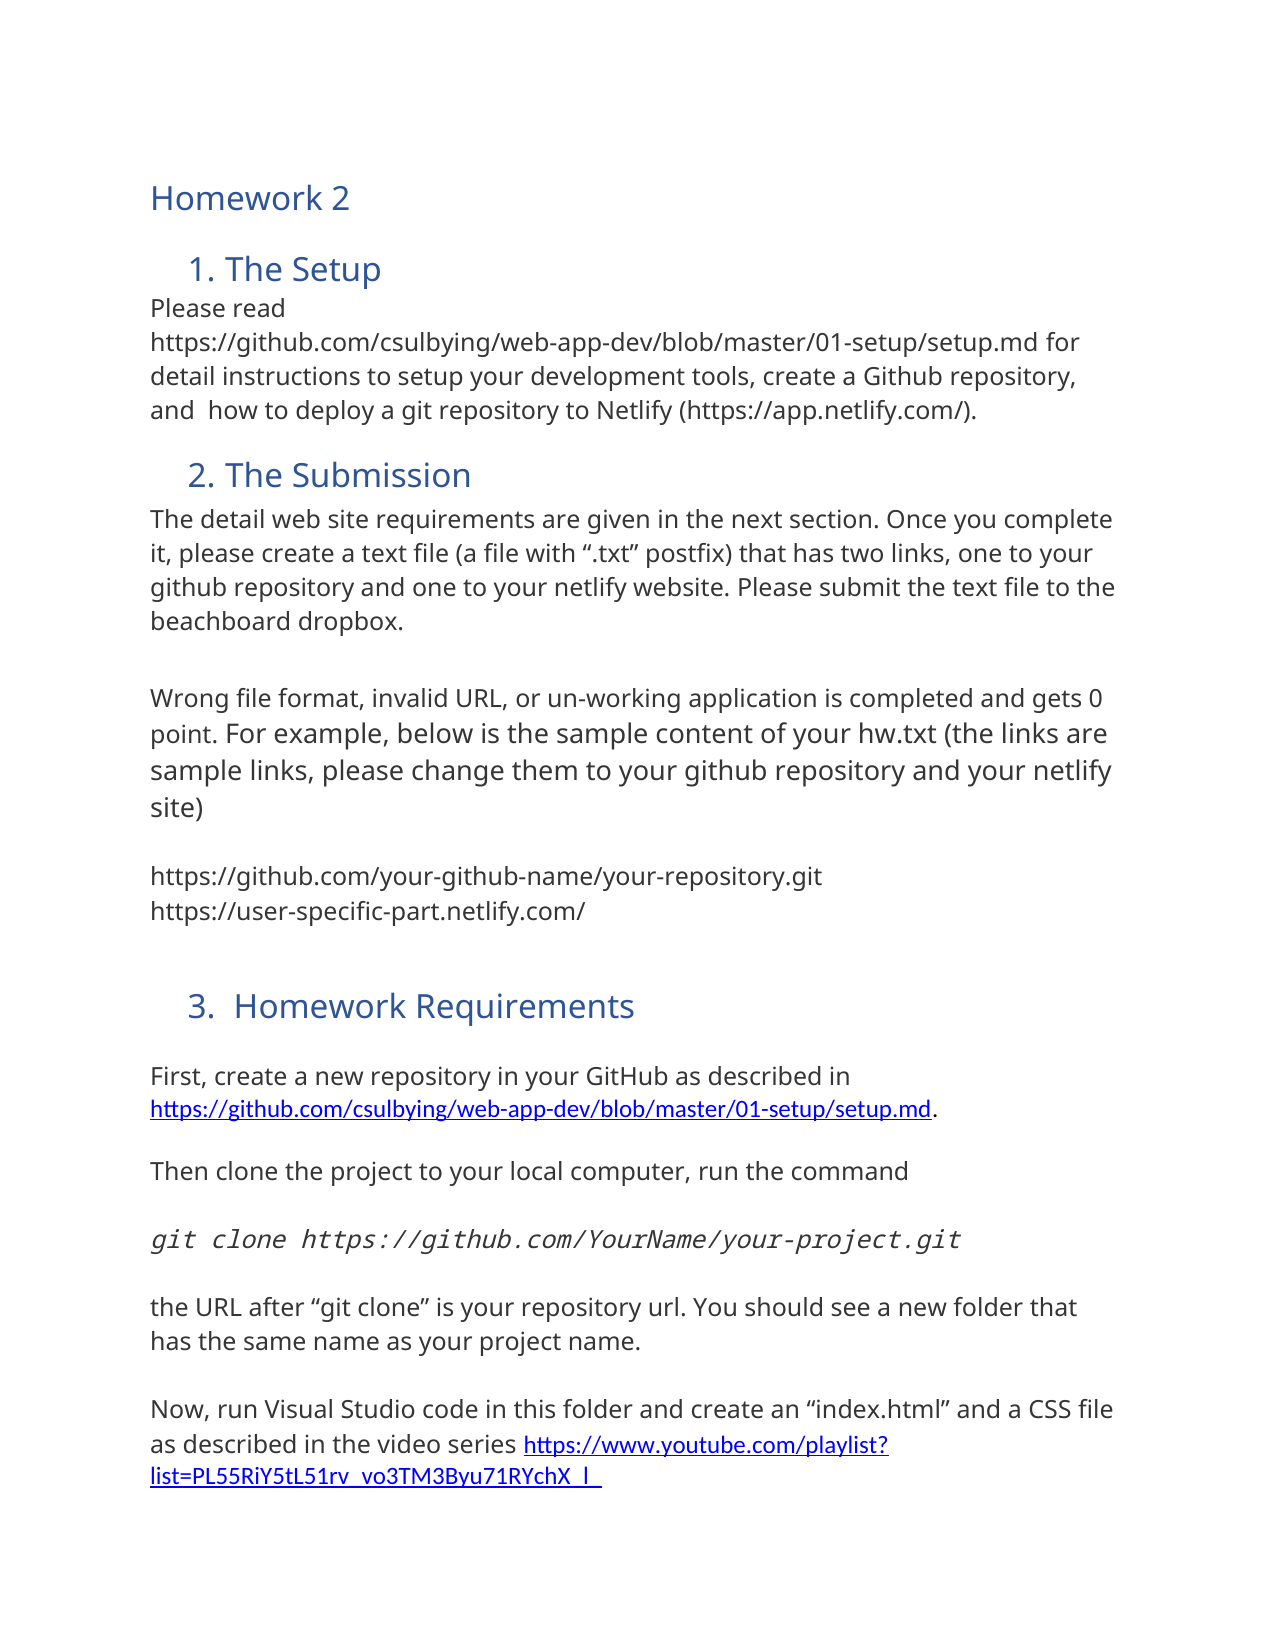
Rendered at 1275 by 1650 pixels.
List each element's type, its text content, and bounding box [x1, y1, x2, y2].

text Now, run Visual Studio code in this folder and create an “index.html” and a CSS file as described in the video series https://www.youtube.com/playlist?list=PL55RiY5tL51rv_vo3TM3Byu71RYchX_l_ [150, 1392, 1125, 1491]
text Then clone the project to your local computer, run the command [150, 1154, 1125, 1188]
subtitle Wrong file format, invalid URL, or un-working application is completed and gets 0 point. For example, below is the sample content of your hw.txt (the links are sample links, please change them to your github repository and your netlify site) [150, 680, 1125, 825]
text Please read https://github.com/csulbying/web-app-dev/blob/master/01-setup/setup.md for detail instructions to setup your development tools, create a Github repository, and how to deploy a git repository to Netlify (https://app.netlify.com/). [150, 291, 1125, 427]
text https://user-specific-part.netlify.com/ [150, 893, 1125, 927]
subtitle The Submission [187, 452, 1125, 497]
text git clone https://github.com/YourName/your-project.git [150, 1222, 1125, 1256]
subtitle Homework Requirements [187, 983, 1125, 1028]
text the URL after “git clone” is your repository url. You should see a new folder that has the same name as your project name. [150, 1290, 1125, 1358]
text First, create a new repository in your GitHub as described in https://github.com/csulbying/web-app-dev/blob/master/01-setup/setup.md. [150, 1059, 1125, 1123]
subtitle Homework 2 [150, 175, 1125, 220]
subtitle The detail web site requirements are given in the next section. Once you complete it, please create a text file (a file with “.txt” postfix) that has two links, one to your github repository and one to your netlify website. Please submit the text file to the beachboard dropbox. [150, 502, 1125, 638]
text https://github.com/your-github-name/your-repository.git [150, 859, 1125, 893]
subtitle The Setup [187, 245, 1125, 291]
